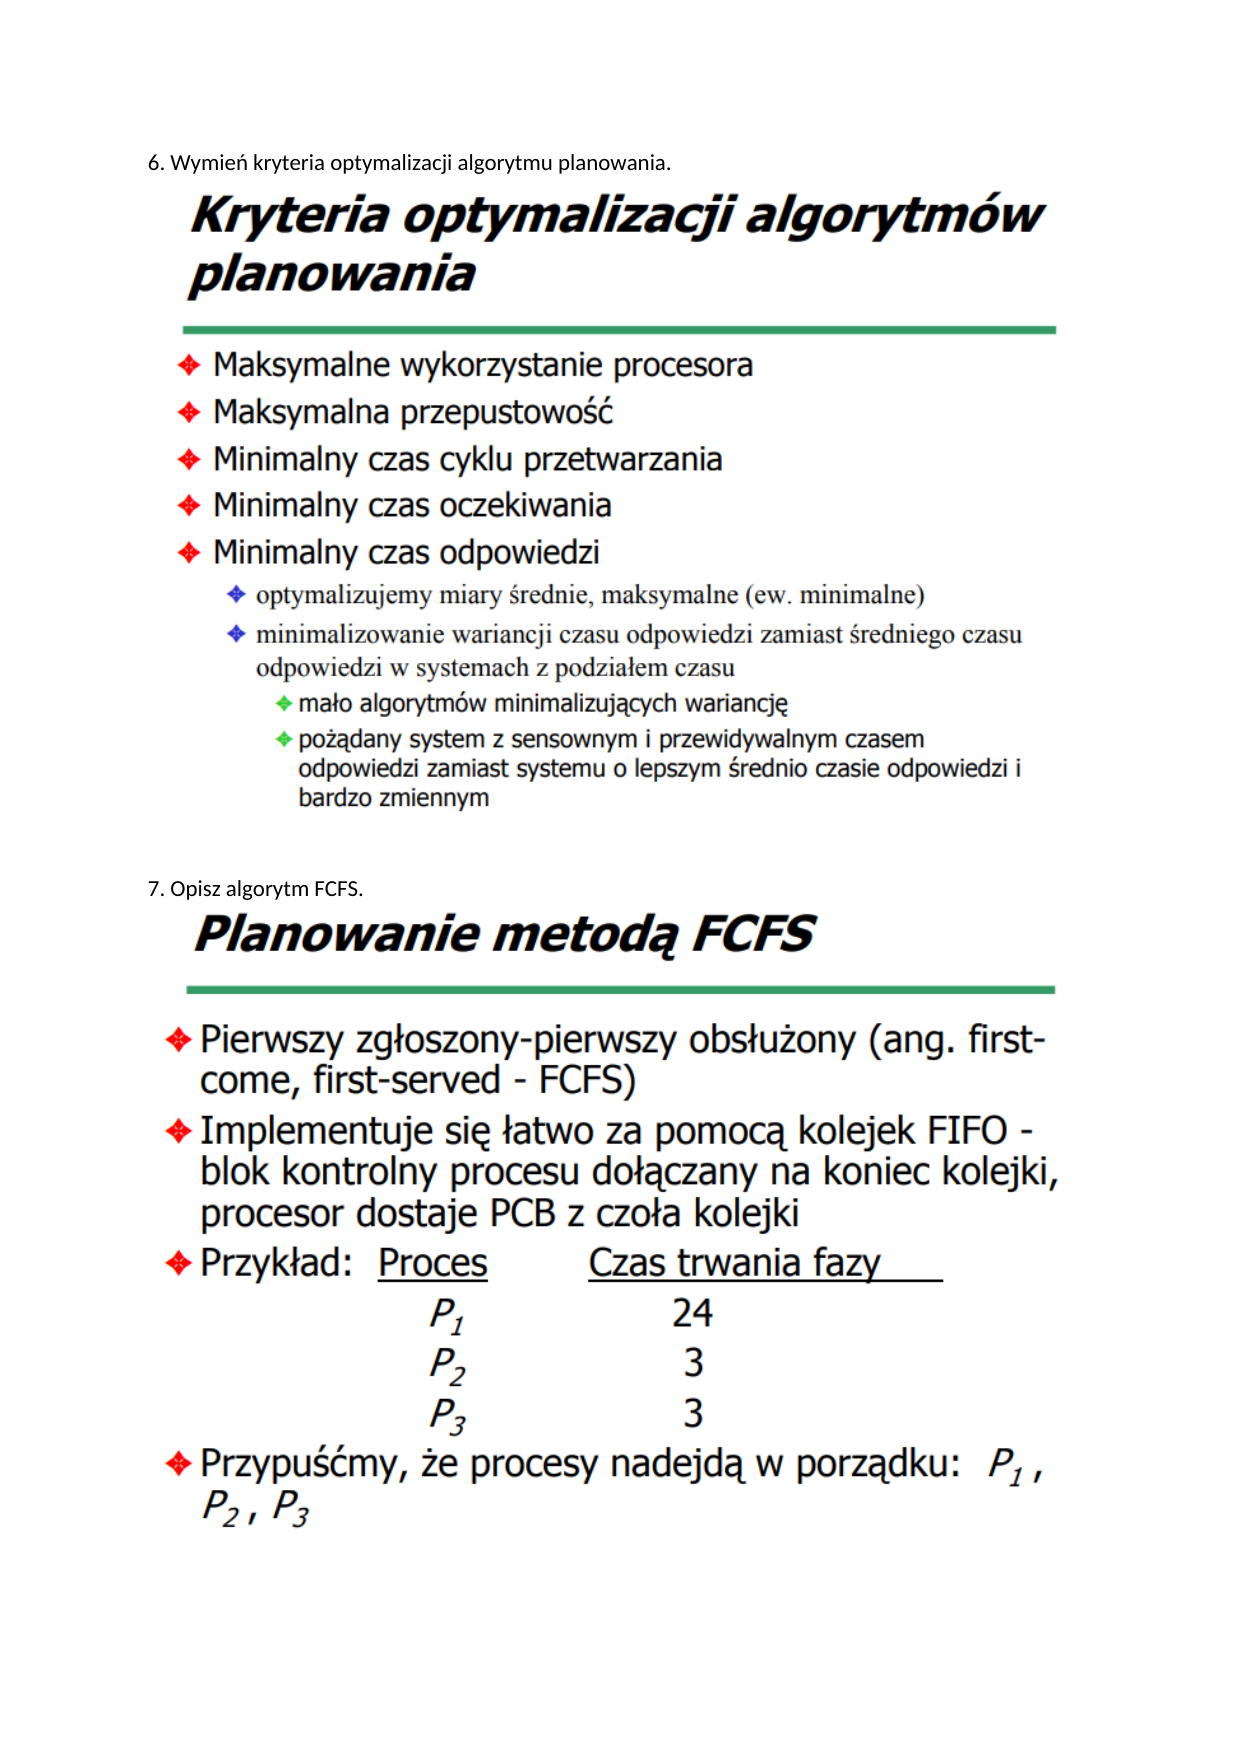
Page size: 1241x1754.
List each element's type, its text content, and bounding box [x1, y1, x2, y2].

text 7. Opisz algorytm FCFS. [148, 874, 1093, 904]
picture [147, 904, 1093, 1536]
picture [147, 177, 1093, 856]
text 6. Wymień kryteria optymalizacji algorytmu planowania. [148, 148, 1093, 177]
